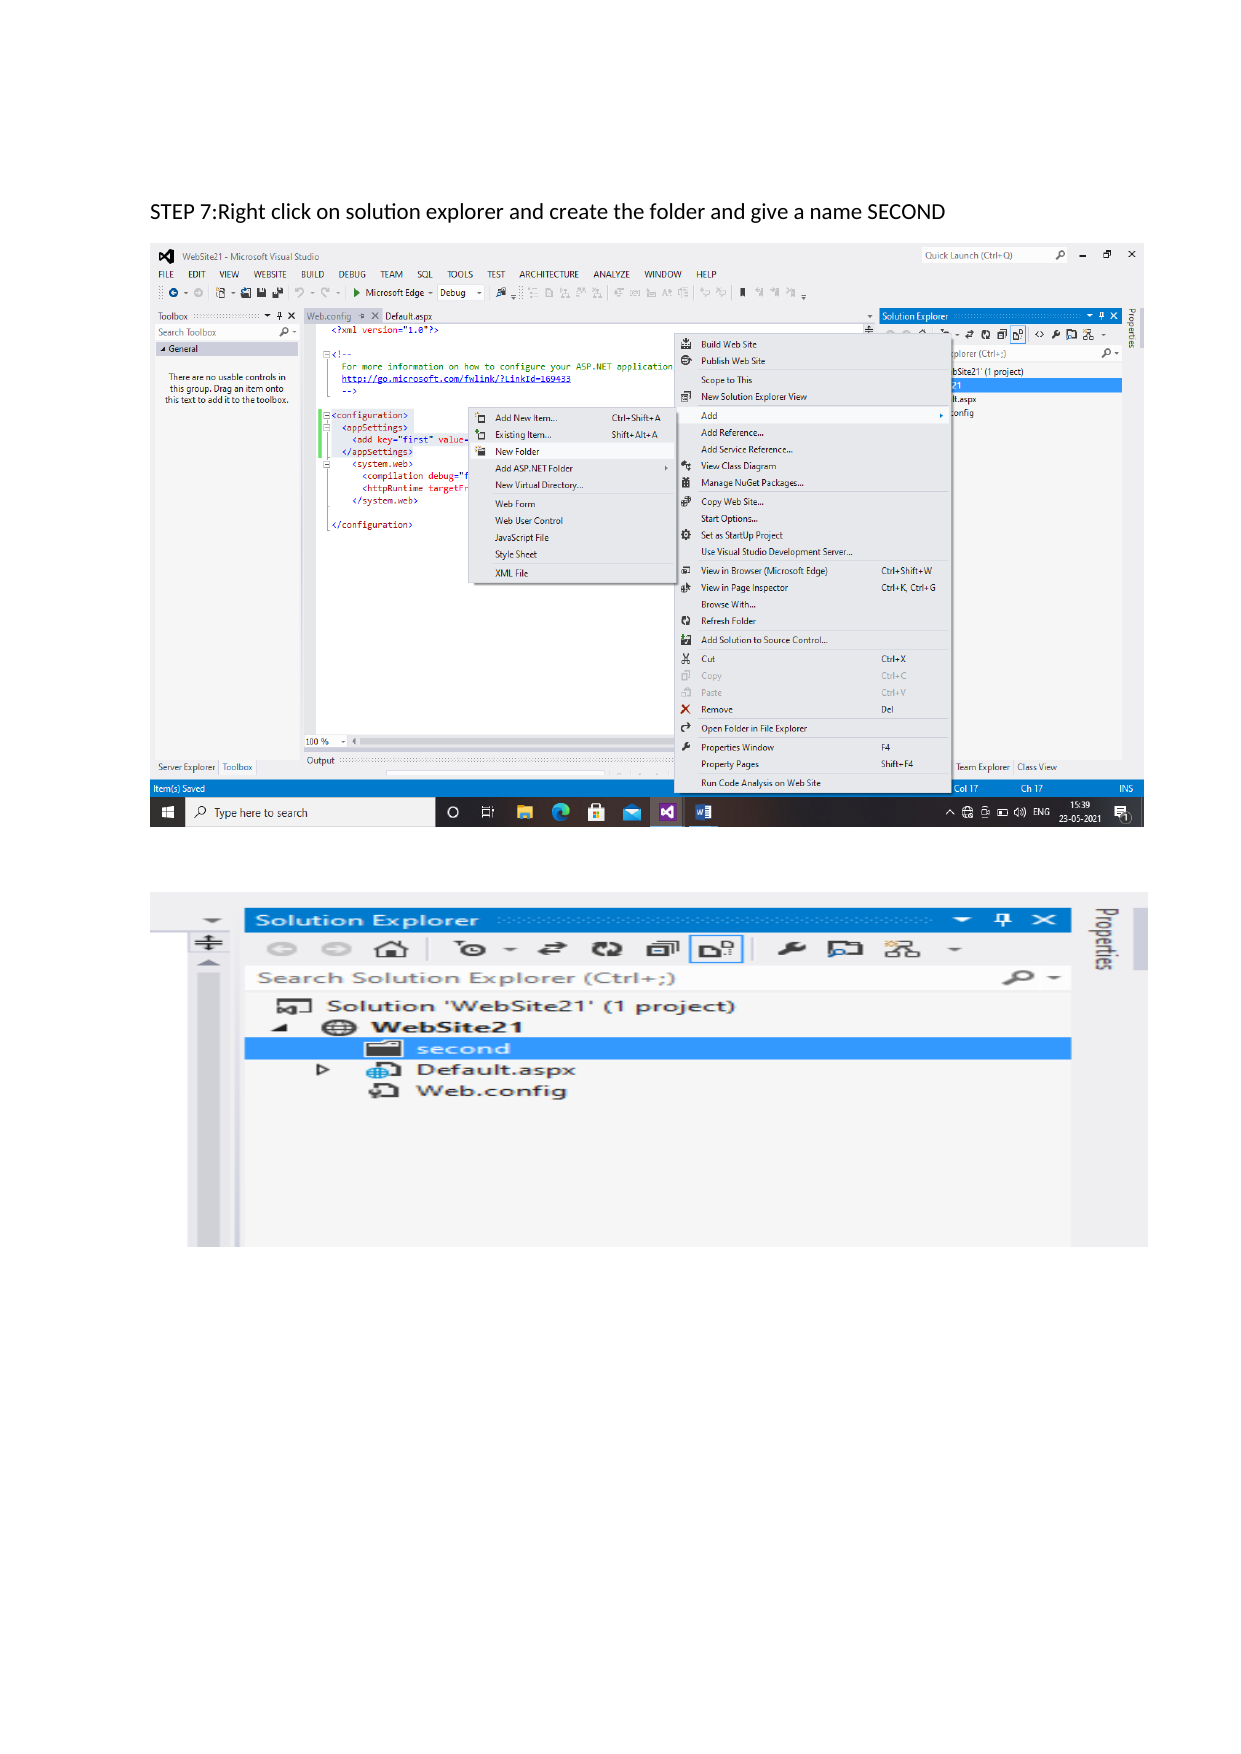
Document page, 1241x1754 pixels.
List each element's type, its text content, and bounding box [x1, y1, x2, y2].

picture [150, 892, 1148, 1247]
picture [150, 243, 1144, 827]
text STEP 7:Right click on solution explorer and create the folder and give a name SECOND [150, 197, 1090, 225]
